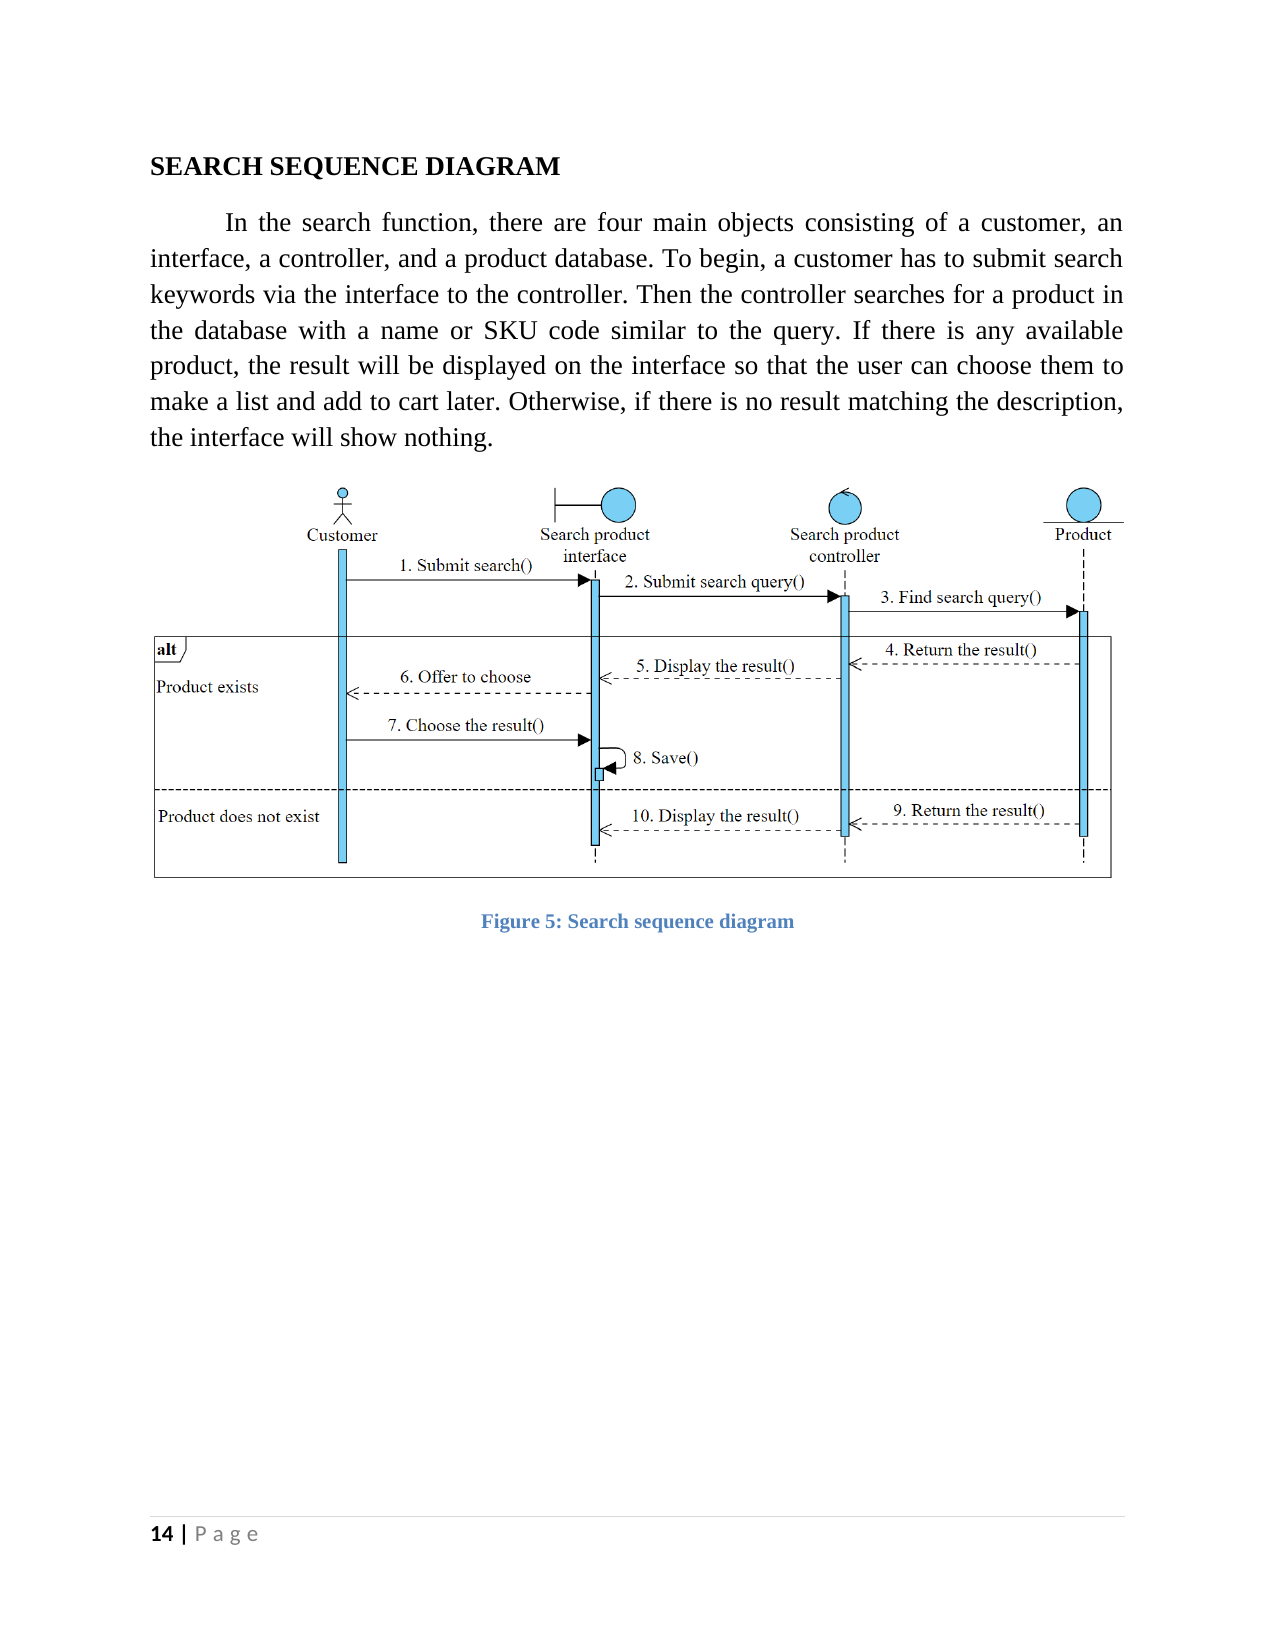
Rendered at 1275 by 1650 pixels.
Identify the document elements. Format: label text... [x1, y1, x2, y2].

text Figure 5: Search sequence diagram [150, 908, 1125, 933]
text In the search function, there are four main objects consisting of a customer, an interface, a controller, and a product database. To begin, a customer has to submit search keywords via the interface to the controller. Then the controller searches for a product in the database with a name or SKU code similar to the query. If there is any available product, the result will be displayed on the interface so that the user can choose them to make a list and add to cart later. Otherwise, if there is no result matching the description, the interface will show nothing. [150, 207, 1125, 452]
text SEARCH SEQUENCE DIAGRAM [150, 150, 1125, 181]
picture [150, 477, 1125, 884]
